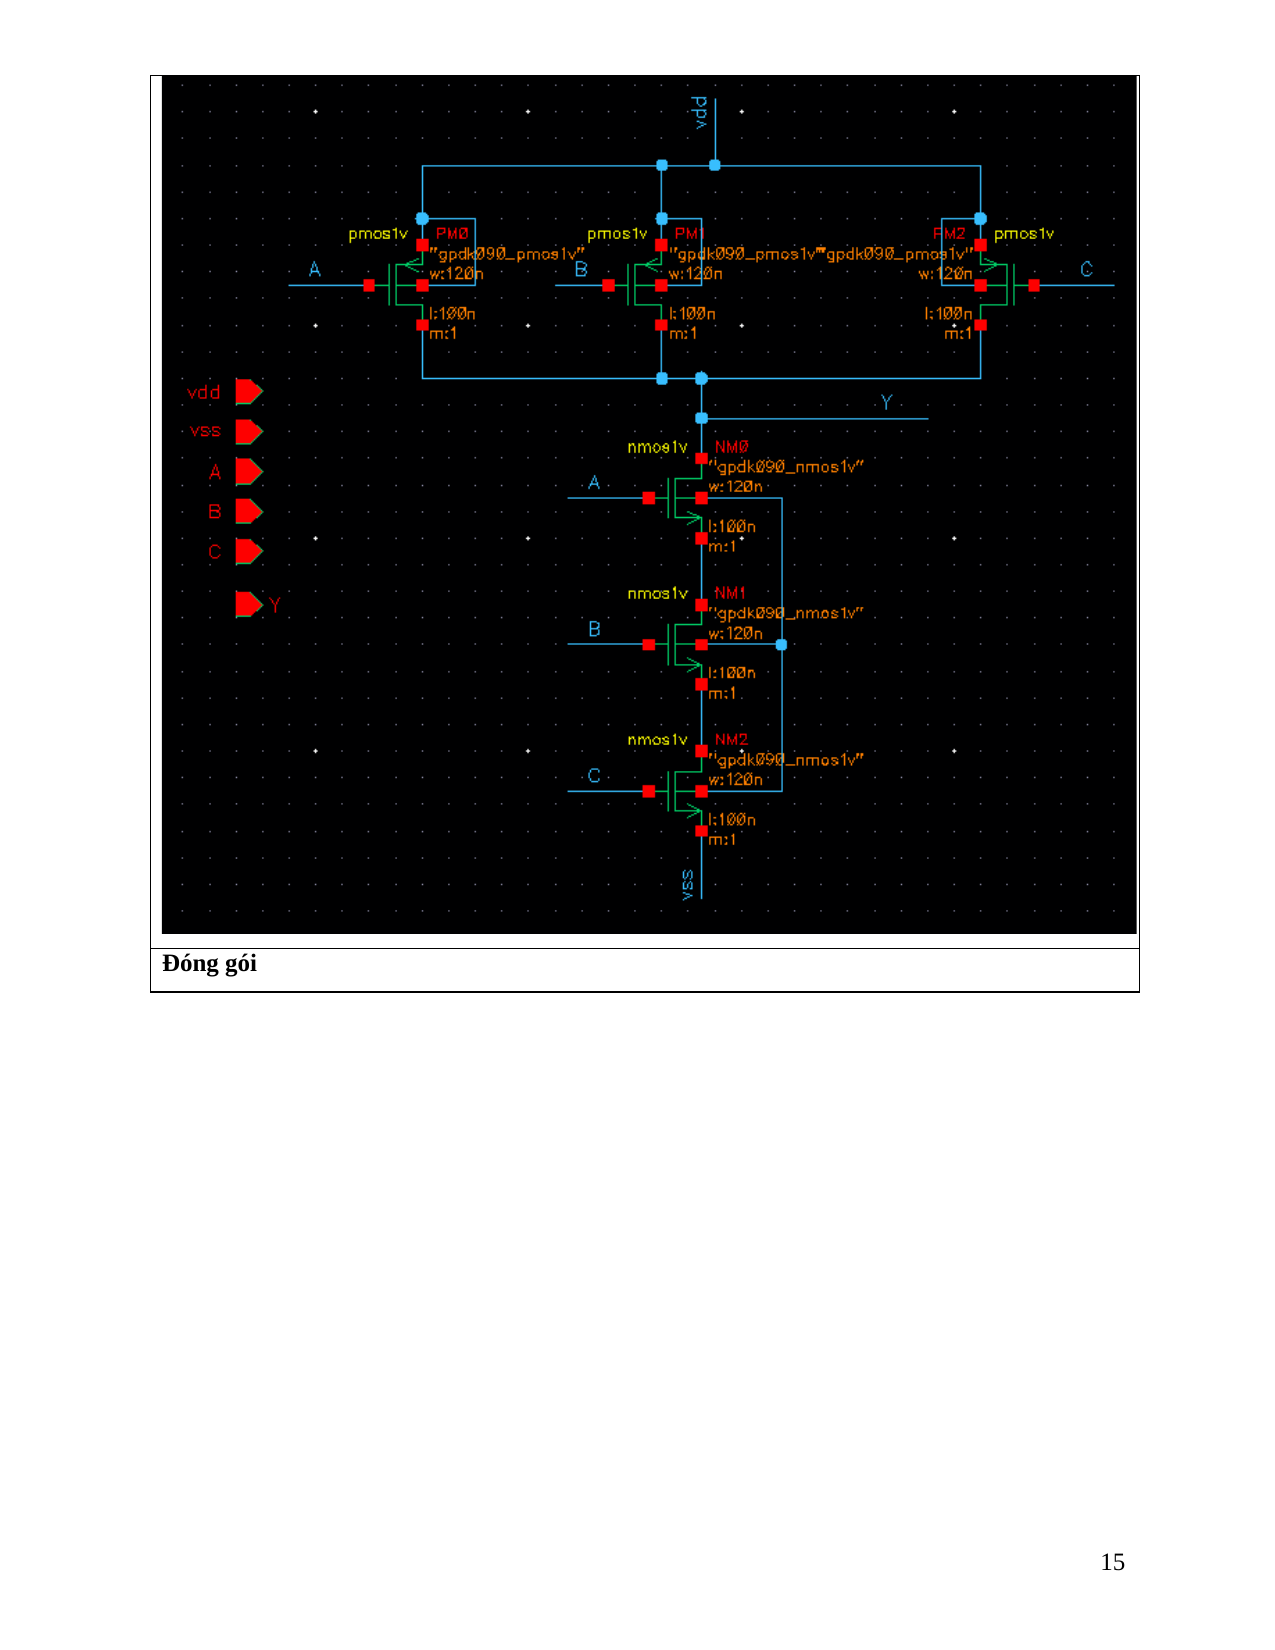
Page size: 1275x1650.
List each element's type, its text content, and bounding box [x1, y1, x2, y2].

table_cell Đóng gói [151, 949, 1139, 991]
table_header Sơ đồ nguyên lý [151, 76, 1139, 947]
picture [161, 76, 1137, 934]
